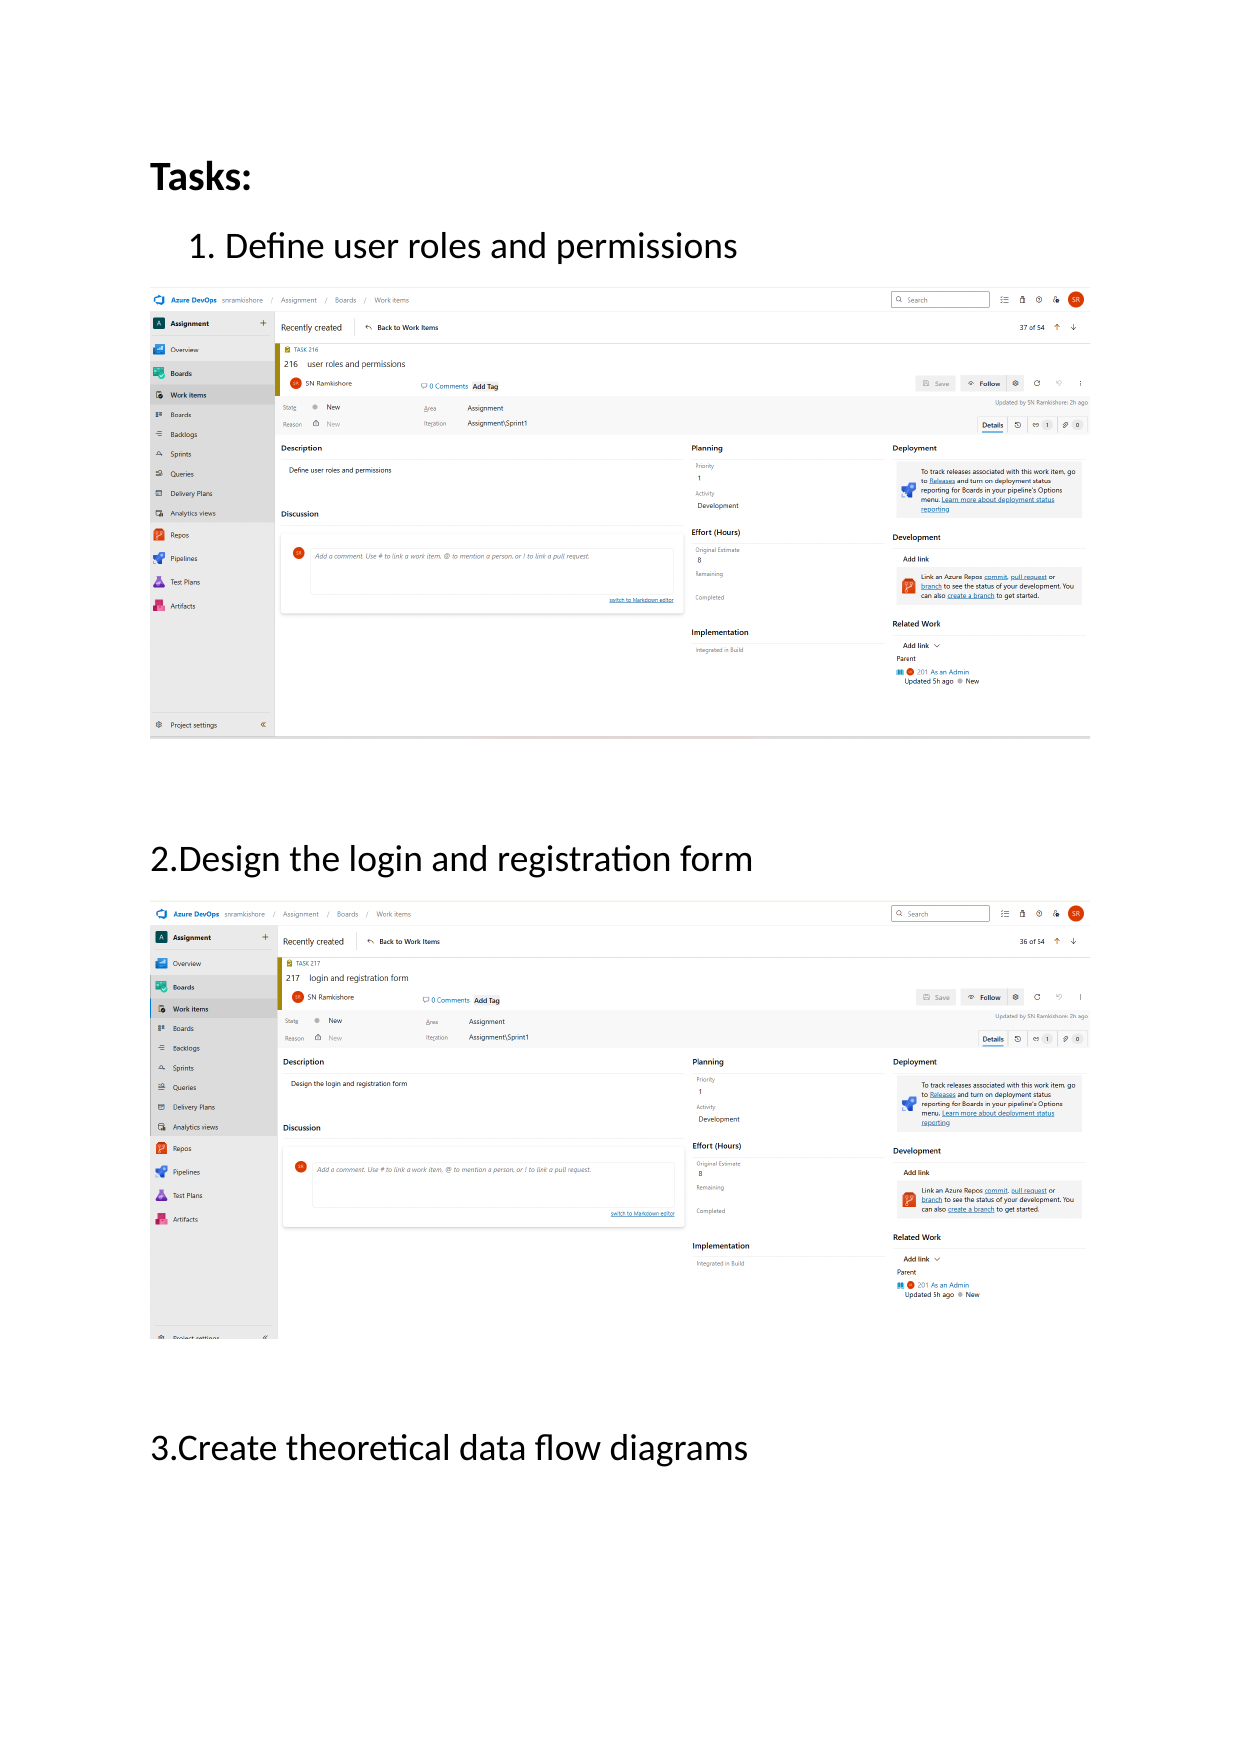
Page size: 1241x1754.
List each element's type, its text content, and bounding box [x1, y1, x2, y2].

picture [150, 287, 1091, 739]
picture [150, 900, 1091, 1339]
text Tasks: [150, 150, 1090, 201]
list Define user roles and permissions [187, 222, 1090, 267]
text 3.Create theoretical data flow diagrams [150, 1423, 1090, 1469]
text 2.Design the login and registration form [150, 835, 1090, 881]
